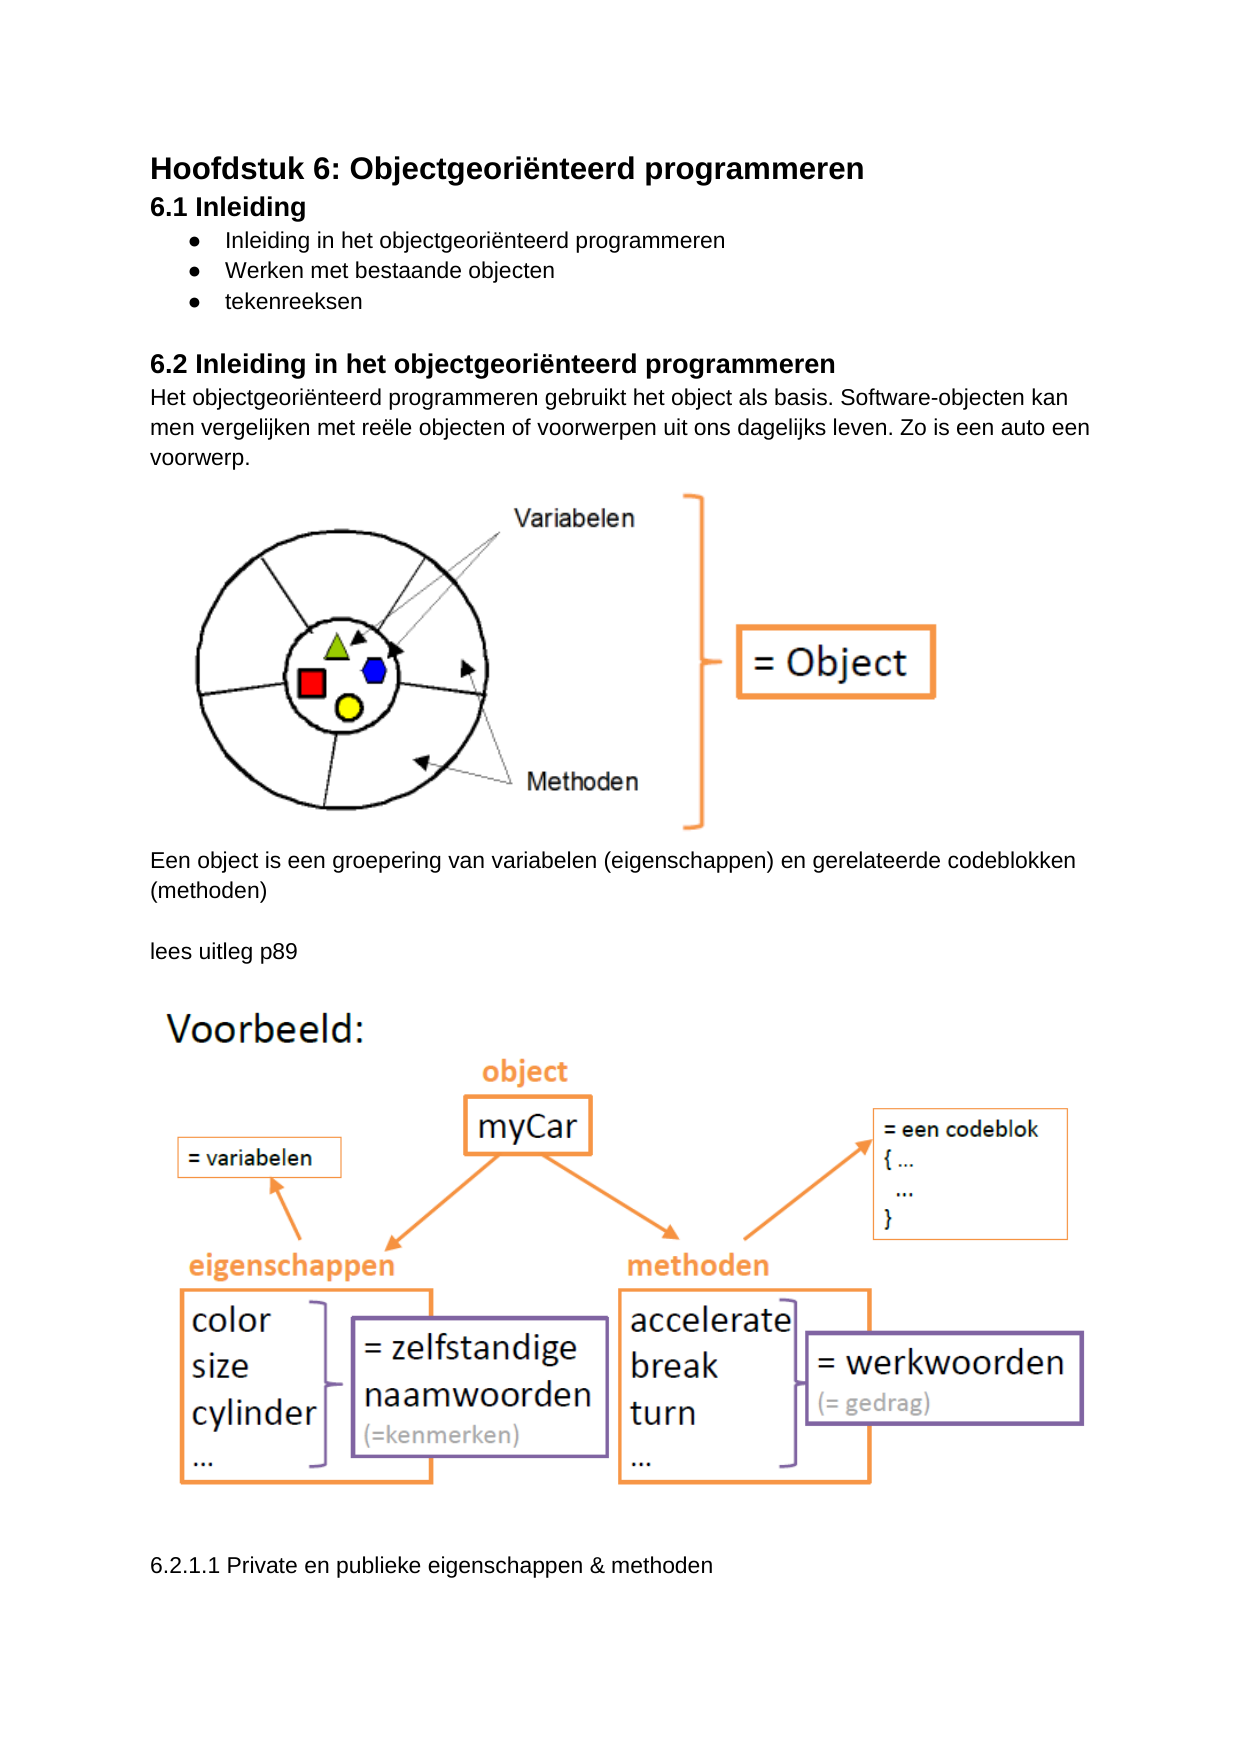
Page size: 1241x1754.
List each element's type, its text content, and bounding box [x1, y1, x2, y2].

text 6.1 Inleiding [150, 191, 1090, 222]
picture [150, 998, 1091, 1488]
text Een object is een groepering van variabelen (eigenschappen) en gerelateerde codeblokken (methoden) [150, 847, 1090, 904]
text lees uitleg p89 [150, 938, 1090, 964]
text Het objectgeoriënteerd programmeren gebruikt het object als basis. Software-objecten kan men vergelijken met reële objecten of voorwerpen uit ons dagelijks leven. Zo is een auto een voorwerp. [150, 384, 1090, 471]
list Werken met bestaande objecten [187, 257, 1090, 284]
picture [150, 474, 999, 844]
list Inleiding in het objectgeoriënteerd programmeren [187, 227, 1090, 253]
list tekenreeksen [187, 288, 1090, 314]
text 6.2.1.1 Private en publieke eigenschappen & methoden [150, 1552, 1090, 1578]
text 6.2 Inleiding in het objectgeoriënteerd programmeren [150, 348, 1090, 379]
text Hoofdstuk 6: Objectgeoriënteerd programmeren [150, 150, 1090, 186]
